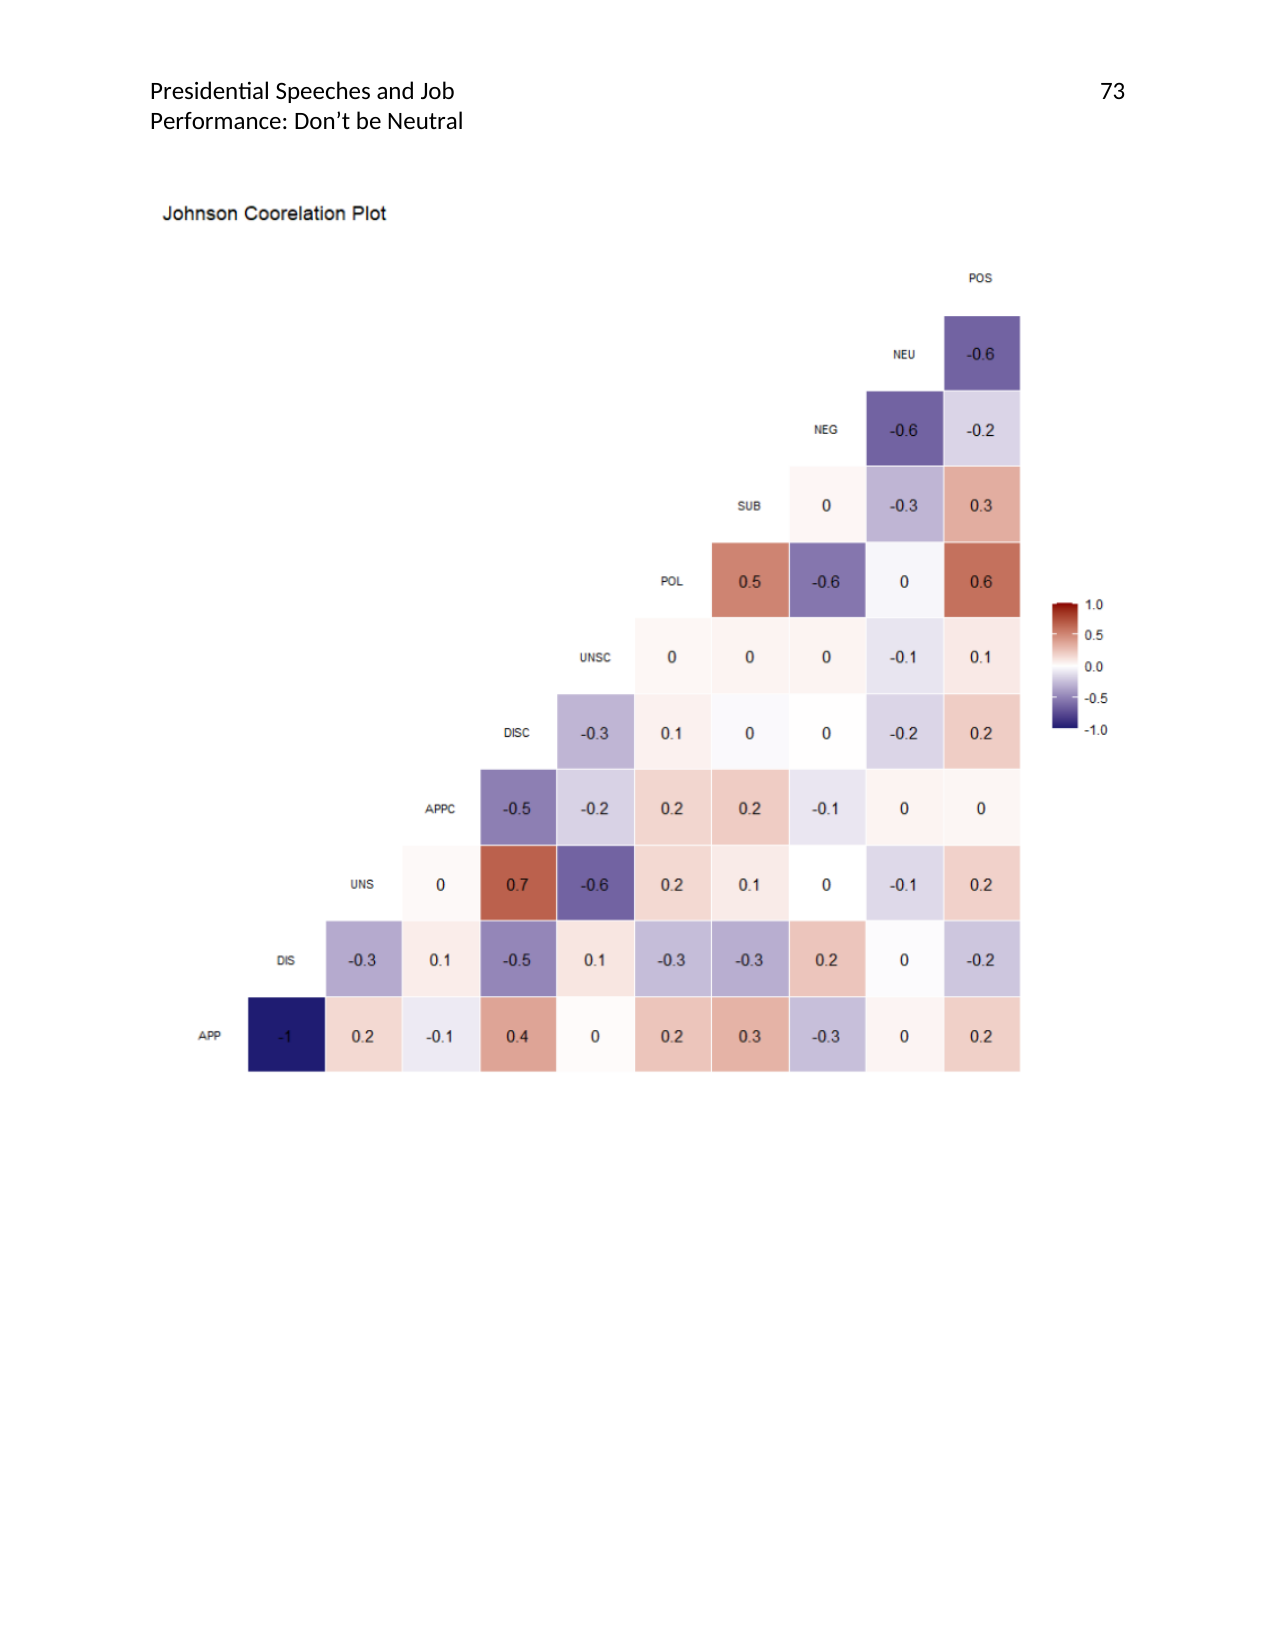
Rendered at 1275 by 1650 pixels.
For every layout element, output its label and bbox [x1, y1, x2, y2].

picture [150, 194, 1125, 1080]
